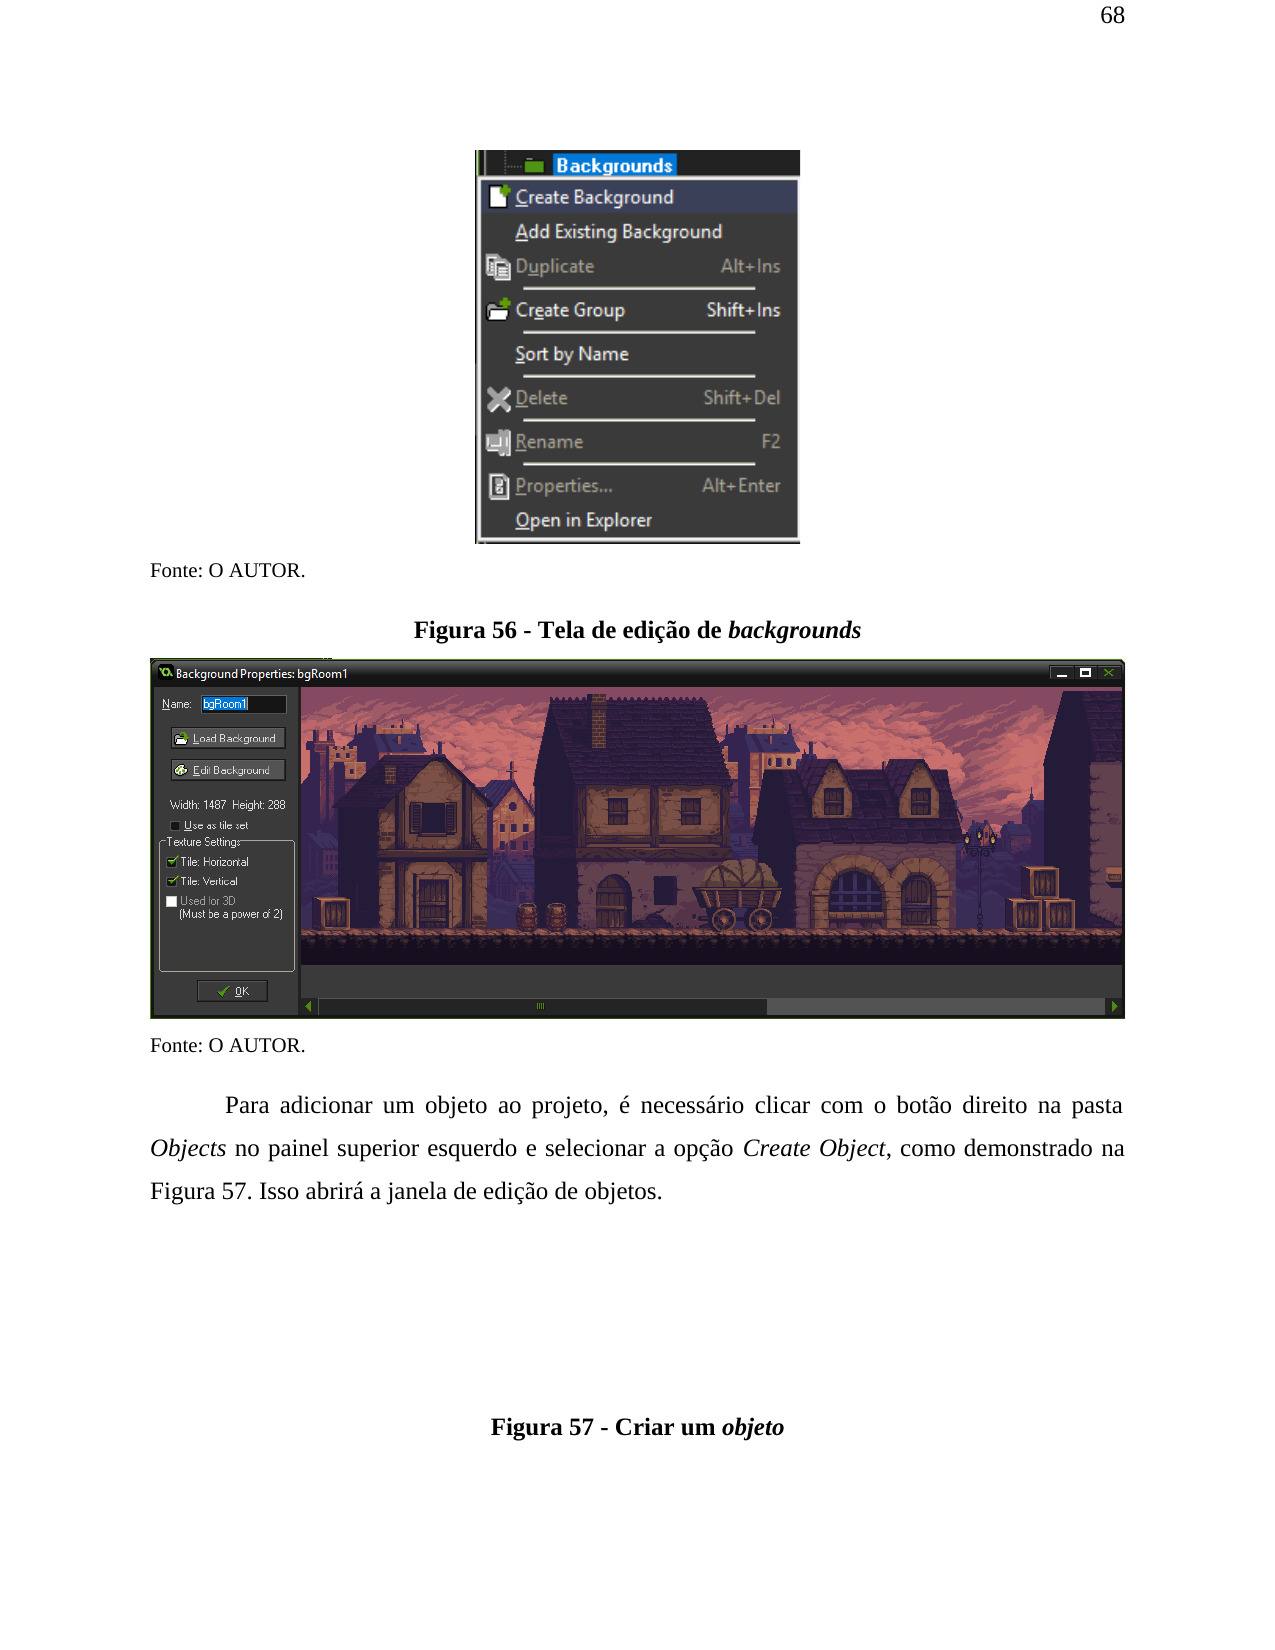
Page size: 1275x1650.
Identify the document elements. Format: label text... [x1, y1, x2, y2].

text Figura 57 - Criar um objeto [150, 1412, 1125, 1441]
text Fonte: O AUTOR. [150, 558, 1125, 582]
text Fonte: O AUTOR. [150, 1033, 1125, 1057]
picture [475, 150, 800, 544]
text Figura 56 - Tela de edição de backgrounds [150, 615, 1125, 644]
text Para adicionar um objeto ao projeto, é necessário clicar com o botão direito na pasta Objects no painel superior esquerdo e selecionar a opção Create Object, como demonstrado na Figura 57. Isso abrirá a janela de edição de objetos. [150, 1090, 1125, 1205]
picture [150, 658, 1125, 1019]
